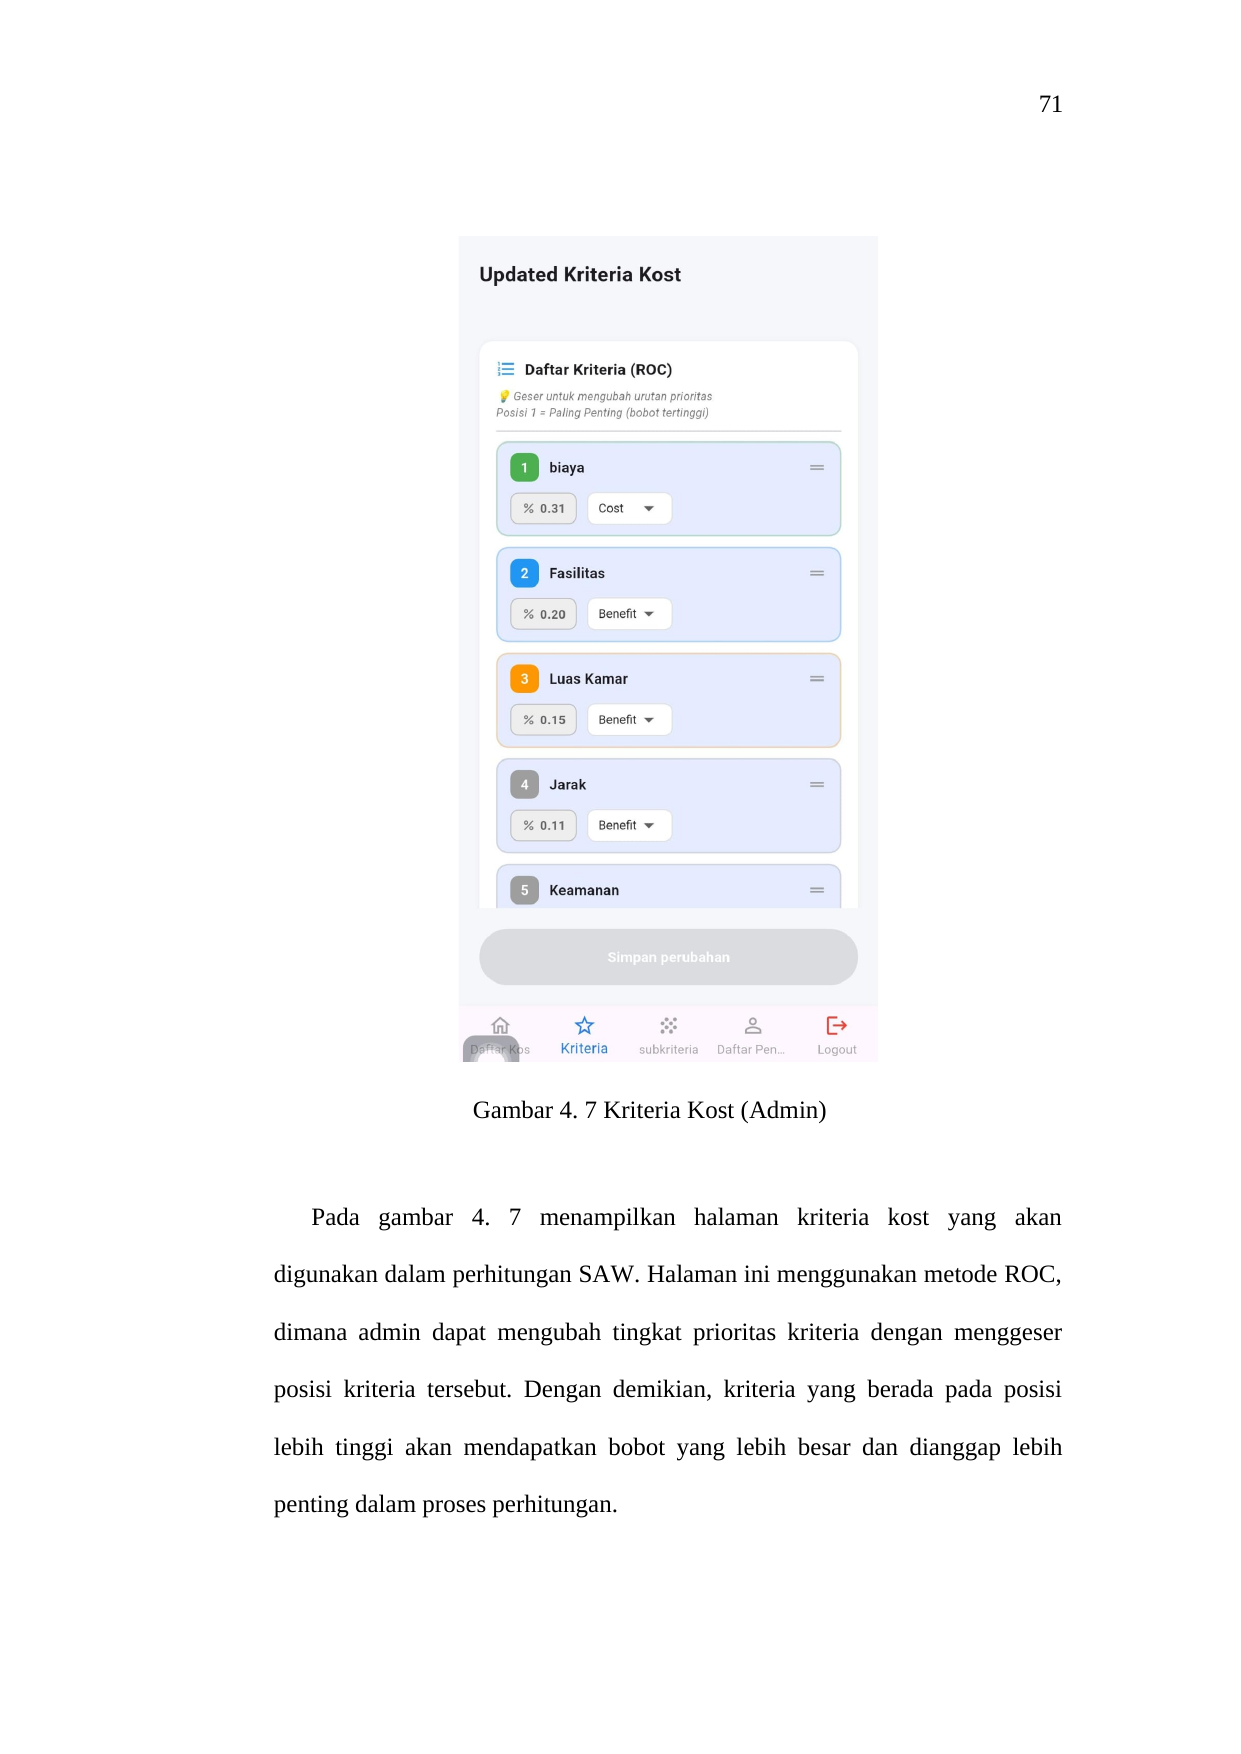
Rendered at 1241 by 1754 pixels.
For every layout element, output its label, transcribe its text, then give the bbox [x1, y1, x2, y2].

text Gambar 4. 7 Kriteria Kost (Admin) [236, 1095, 1063, 1123]
list Pada gambar 4. 7 menampilkan halaman kriteria kost yang akan digunakan dalam perhitungan SAW. Halaman ini menggunakan metode ROC, dimana admin dapat mengubah tingkat prioritas kriteria dengan menggeser posisi kriteria tersebut. Dengan demikian, kriteria yang berada pada posisi lebih tinggi akan mendapatkan bobot yang lebih besar dan dianggap lebih penting dalam proses perhitungan. [274, 1202, 1063, 1518]
picture [458, 236, 879, 1062]
